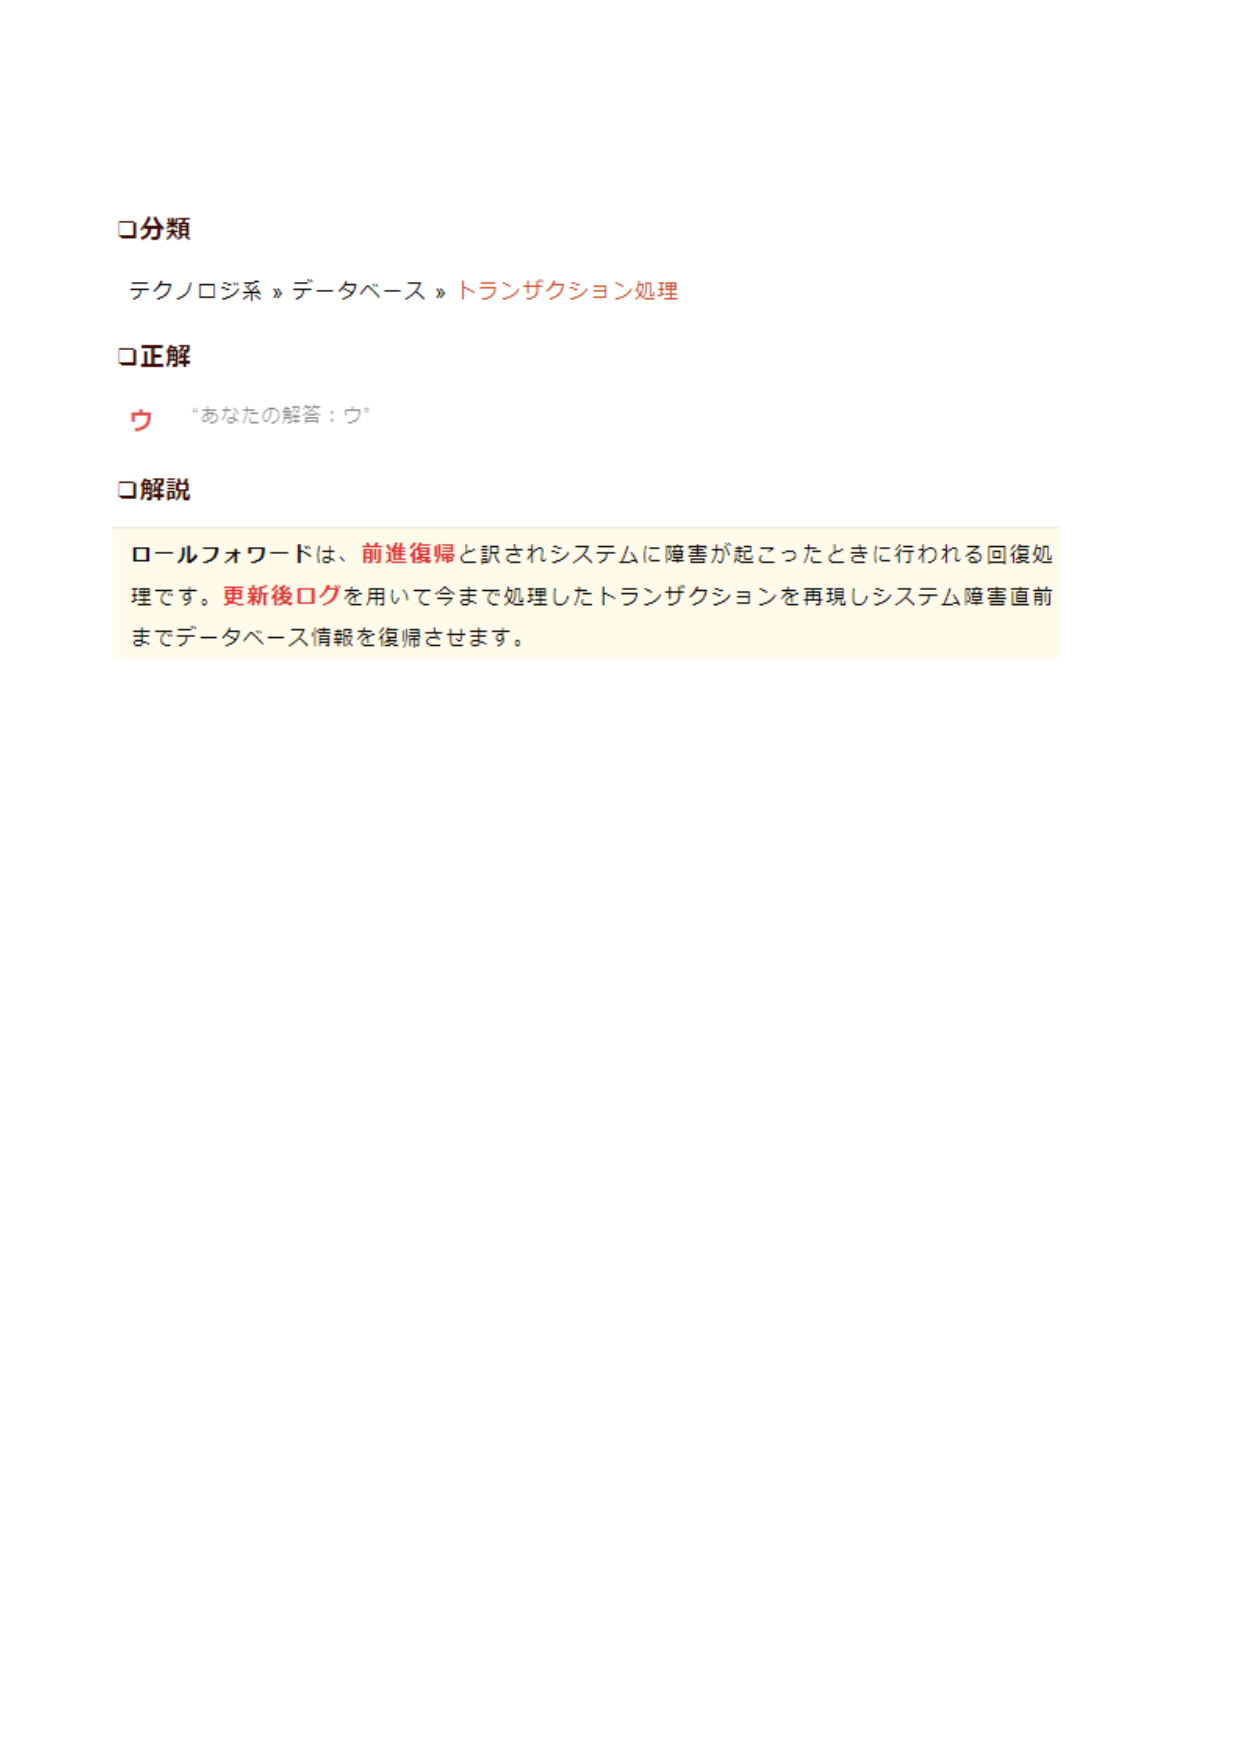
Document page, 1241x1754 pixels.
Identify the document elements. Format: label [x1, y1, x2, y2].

picture [112, 202, 1060, 659]
